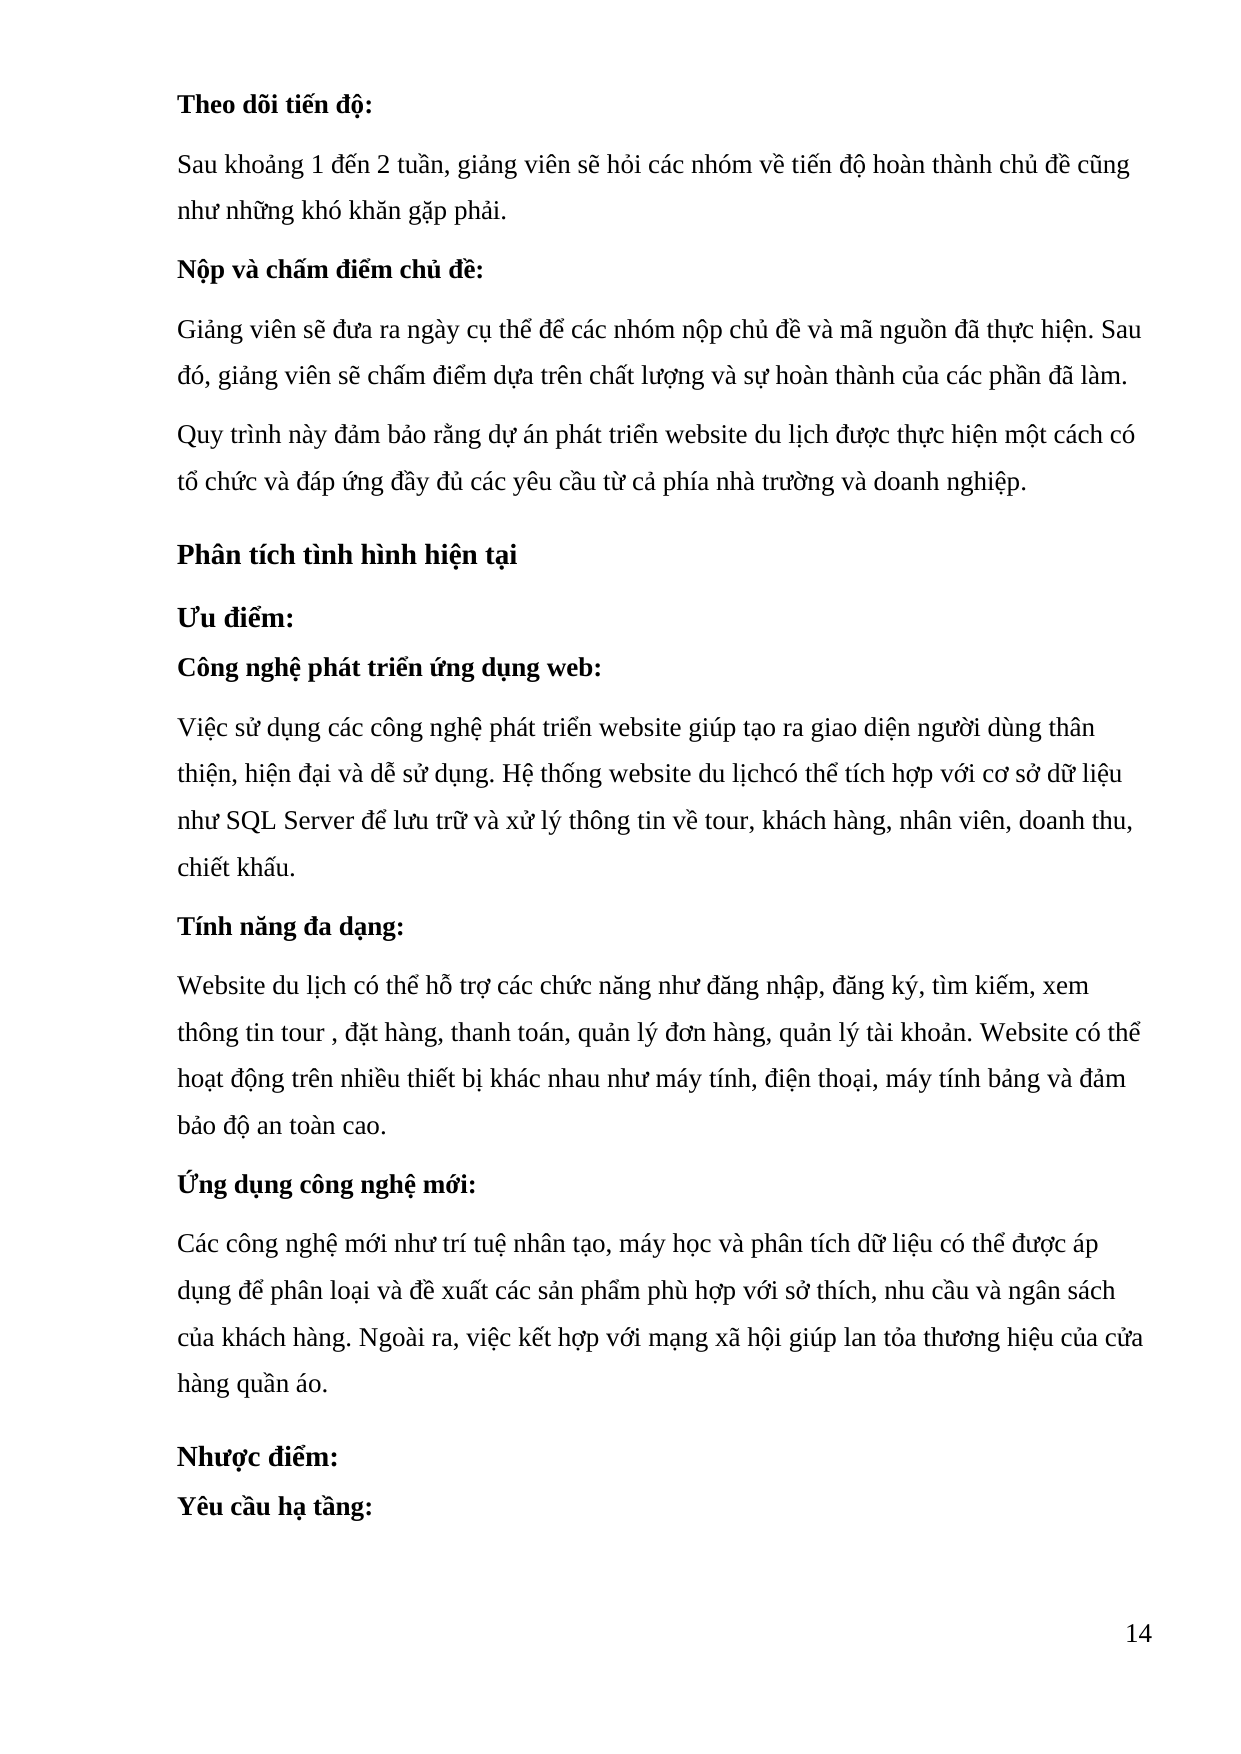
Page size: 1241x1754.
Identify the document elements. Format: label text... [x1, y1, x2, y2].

text Yêu cầu hạ tầng: [177, 1490, 1152, 1521]
text Sau khoảng 1 đến 2 tuần, giảng viên sẽ hỏi các nhóm về tiến độ hoàn thành chủ đề cũng như những khó khăn gặp phải. [177, 148, 1152, 226]
subtitle Ưu điểm: [177, 600, 1152, 634]
text Giảng viên sẽ đưa ra ngày cụ thể để các nhóm nộp chủ đề và mã nguồn đã thực hiện. Sau đó, giảng viên sẽ chấm điểm dựa trên chất lượng và sự hoàn thành của các phần đã làm. [177, 313, 1152, 391]
text Việc sử dụng các công nghệ phát triển website giúp tạo ra giao diện người dùng thân thiện, hiện đại và dễ sử dụng. Hệ thống website du lịchcó thể tích hợp với cơ sở dữ liệu như SQL Server để lưu trữ và xử lý thông tin về tour, khách hàng, nhân viên, doanh thu, chiết khấu. [177, 711, 1152, 882]
text Ứng dụng công nghệ mới: [177, 1168, 1152, 1199]
subtitle Phân tích tình hình hiện tại [177, 537, 1152, 570]
text Quy trình này đảm bảo rằng dự án phát triển website du lịch được thực hiện một cách có tổ chức và đáp ứng đầy đủ các yêu cầu từ cả phía nhà trường và doanh nghiệp. [177, 418, 1152, 496]
text Công nghệ phát triển ứng dụng web: [177, 651, 1152, 683]
text Website du lịch có thể hỗ trợ các chức năng như đăng nhập, đăng ký, tìm kiếm, xem thông tin tour , đặt hàng, thanh toán, quản lý đơn hàng, quản lý tài khoản. Website có thể hoạt động trên nhiều thiết bị khác nhau như máy tính, điện thoại, máy tính bảng và đảm bảo độ an toàn cao. [177, 969, 1152, 1140]
text Nộp và chấm điểm chủ đề: [177, 253, 1152, 285]
text Các công nghệ mới như trí tuệ nhân tạo, máy học và phân tích dữ liệu có thể được áp dụng để phân loại và đề xuất các sản phẩm phù hợp với sở thích, nhu cầu và ngân sách của khách hàng. Ngoài ra, việc kết hợp với mạng xã hội giúp lan tỏa thương hiệu của cửa hàng quần áo. [177, 1227, 1152, 1398]
text Tính năng đa dạng: [177, 910, 1152, 941]
subtitle Nhược điểm: [177, 1439, 1152, 1472]
text Theo dõi tiến độ: [177, 88, 1152, 120]
